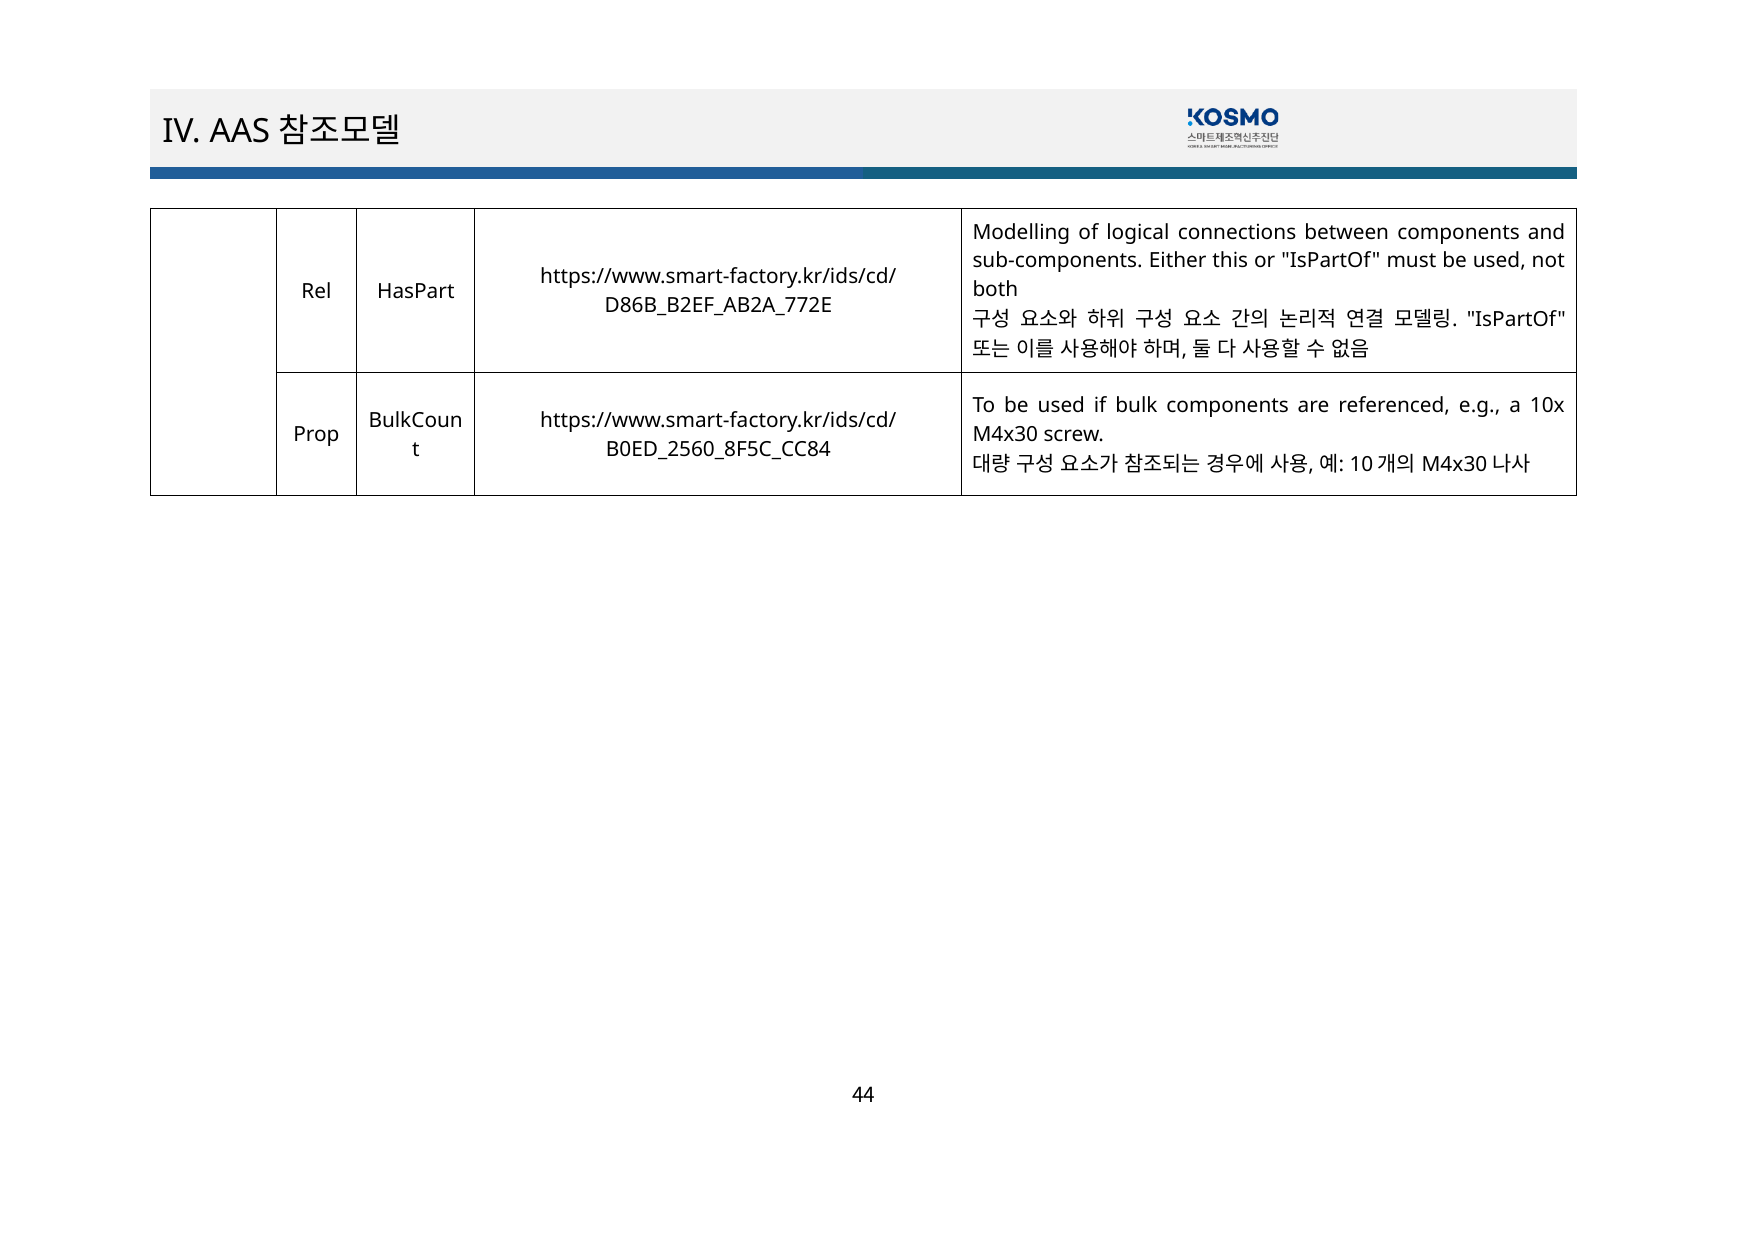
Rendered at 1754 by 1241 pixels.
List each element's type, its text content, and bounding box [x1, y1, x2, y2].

table_cell https://www.smart-factory.kr/ids/cd/D86B_B2EF_AB2A_772E [475, 209, 961, 372]
table_cell Rel [277, 209, 356, 372]
table_cell Modelling of logical connections between components and sub-components. Either this or "IsPartOf" must be used, not both 구성 요소와 하위 구성 요소 간의 논리적 연결 모델링. "IsPartOf" 또는 이를 사용해야 하며, 둘 다 사용할 수 없음 [962, 209, 1576, 372]
table_cell Prop [277, 373, 356, 495]
table_cell https://www.smart-factory.kr/ids/cd/B0ED_2560_8F5C_CC84 [475, 373, 961, 495]
picture [1187, 108, 1279, 148]
table_cell BulkCount [357, 373, 474, 495]
table_cell HasPart [357, 209, 474, 372]
table_cell To be used if bulk components are referenced, e.g., a 10x M4x30 screw. 대량 구성 요소가 참조되는 경우에 사용, 예: 10개의 M4x30 나사 [962, 373, 1576, 495]
